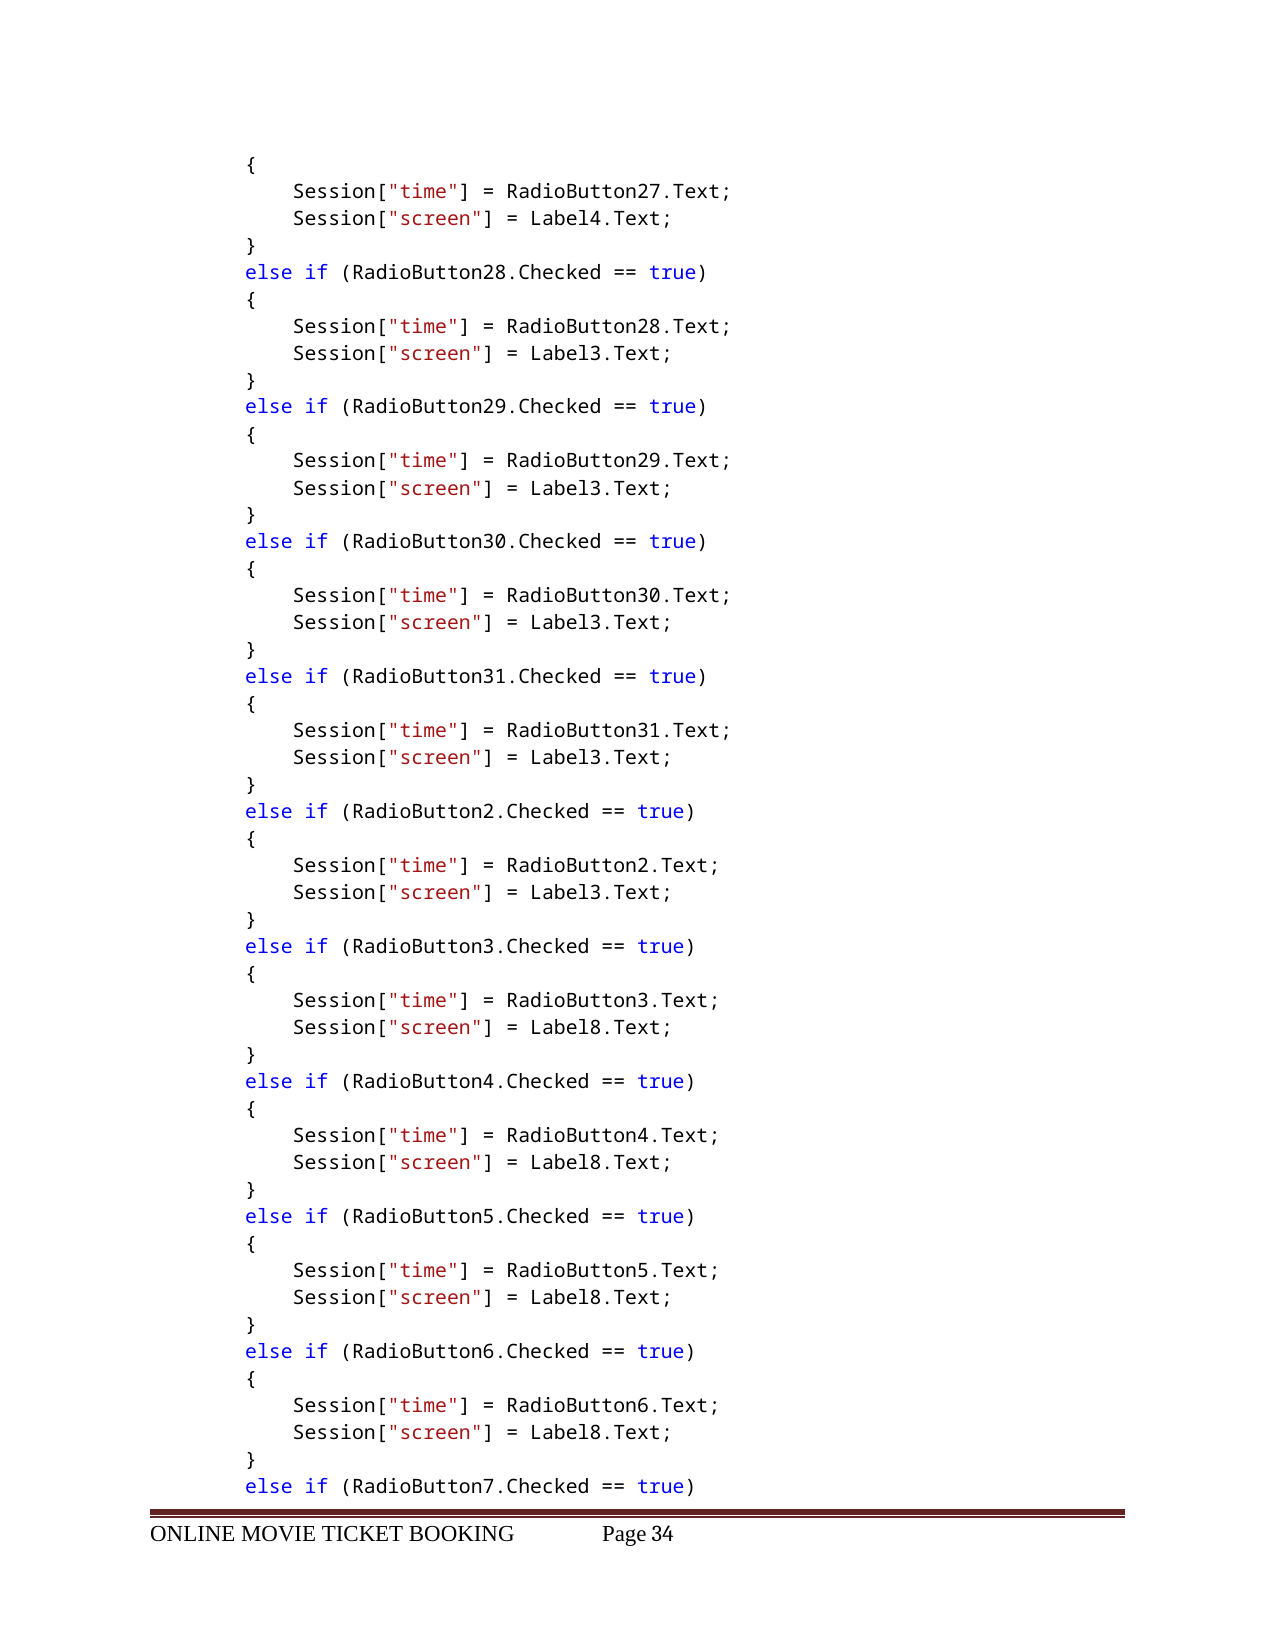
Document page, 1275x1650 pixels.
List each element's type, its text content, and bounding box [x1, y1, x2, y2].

text else if (RadioButton29.Checked == true) [150, 393, 1125, 420]
text Session["screen"] = Label8.Text; [150, 1013, 1125, 1040]
text Session["screen"] = Label3.Text; [150, 743, 1125, 771]
text Session["time"] = RadioButton3.Text; [150, 986, 1125, 1013]
text { [150, 1094, 1125, 1121]
text Session["time"] = RadioButton30.Text; [150, 582, 1125, 609]
text { [150, 285, 1125, 312]
text } [150, 366, 1125, 393]
text } [150, 1445, 1125, 1472]
text else if (RadioButton4.Checked == true) [150, 1067, 1125, 1094]
text Session["time"] = RadioButton5.Text; [150, 1256, 1125, 1283]
text } [150, 1040, 1125, 1067]
text else if (RadioButton30.Checked == true) [150, 528, 1125, 555]
text { [150, 420, 1125, 447]
text Session["time"] = RadioButton31.Text; [150, 717, 1125, 743]
text Session["time"] = RadioButton4.Text; [150, 1121, 1125, 1148]
text Session["screen"] = Label8.Text; [150, 1148, 1125, 1175]
text } [150, 231, 1125, 258]
text } [150, 905, 1125, 932]
text } [150, 501, 1125, 528]
text { [150, 1364, 1125, 1391]
text Session["screen"] = Label3.Text; [150, 878, 1125, 905]
text Session["time"] = RadioButton28.Text; [150, 312, 1125, 339]
text else if (RadioButton7.Checked == true) [150, 1472, 1125, 1499]
text Session["screen"] = Label8.Text; [150, 1418, 1125, 1445]
text Session["time"] = RadioButton27.Text; [150, 177, 1125, 204]
text { [150, 1229, 1125, 1256]
text Session["time"] = RadioButton6.Text; [150, 1391, 1125, 1418]
text { [150, 555, 1125, 582]
text { [150, 959, 1125, 986]
text else if (RadioButton6.Checked == true) [150, 1337, 1125, 1364]
text } [150, 1175, 1125, 1202]
text Session["screen"] = Label3.Text; [150, 609, 1125, 636]
text else if (RadioButton5.Checked == true) [150, 1202, 1125, 1229]
text else if (RadioButton31.Checked == true) [150, 663, 1125, 689]
text Session["screen"] = Label4.Text; [150, 204, 1125, 231]
text else if (RadioButton2.Checked == true) [150, 797, 1125, 824]
text Session["time"] = RadioButton2.Text; [150, 851, 1125, 878]
text Session["screen"] = Label3.Text; [150, 474, 1125, 501]
text } [150, 636, 1125, 663]
text { [150, 824, 1125, 851]
text } [150, 1310, 1125, 1337]
text Session["screen"] = Label8.Text; [150, 1283, 1125, 1310]
text } [150, 771, 1125, 797]
text Session["time"] = RadioButton29.Text; [150, 447, 1125, 474]
text else if (RadioButton28.Checked == true) [150, 258, 1125, 285]
text else if (RadioButton3.Checked == true) [150, 932, 1125, 959]
text { [150, 689, 1125, 717]
text { [150, 150, 1125, 177]
text Session["screen"] = Label3.Text; [150, 339, 1125, 366]
